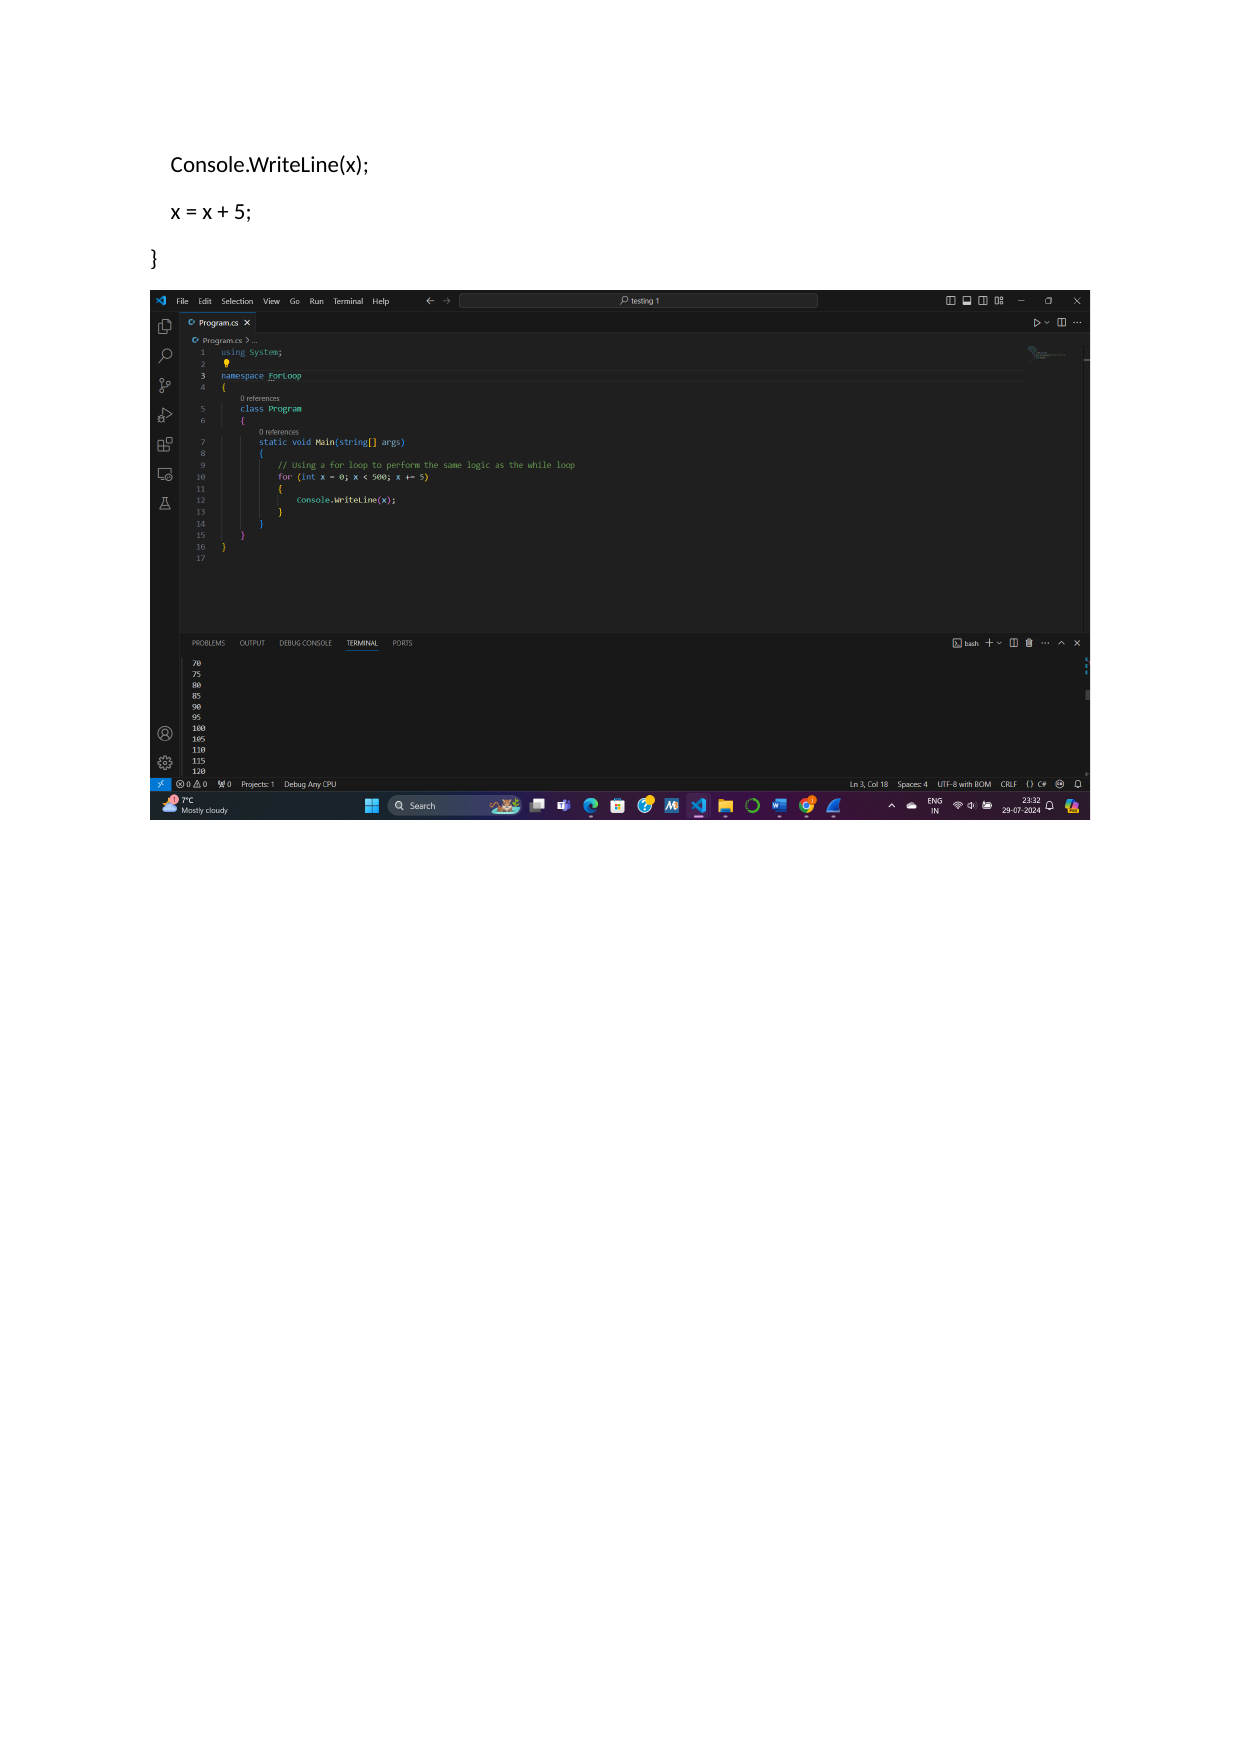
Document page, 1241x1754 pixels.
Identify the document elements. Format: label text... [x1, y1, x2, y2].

text } [150, 244, 1090, 272]
picture [150, 290, 1091, 820]
text Console.WriteLine(x); [150, 150, 1090, 178]
text x = x + 5; [150, 197, 1090, 225]
